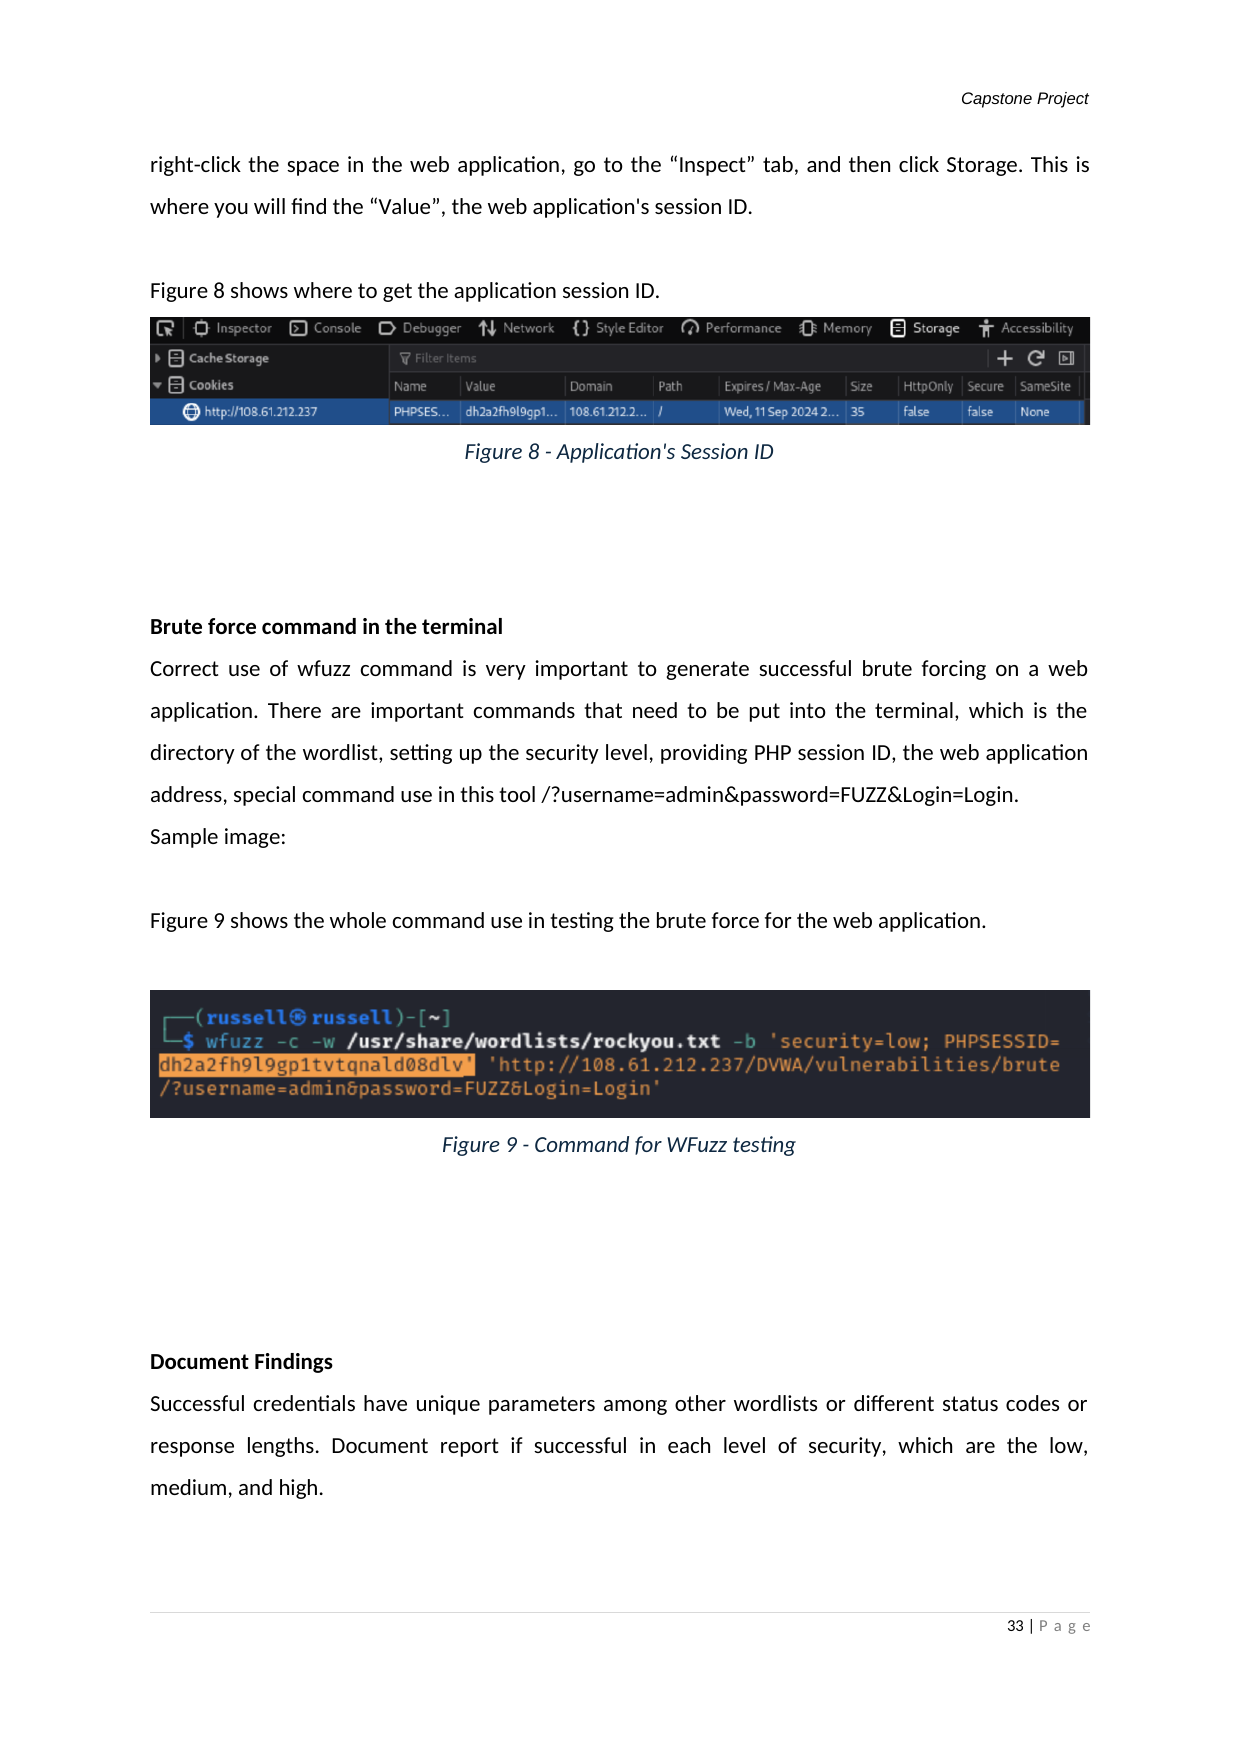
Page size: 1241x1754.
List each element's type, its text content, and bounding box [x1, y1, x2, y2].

text Figure 9 - Command for WFuzz testing [150, 1130, 1090, 1158]
text Sample image: [150, 822, 1090, 850]
text Figure 8 shows where to get the application session ID. [150, 276, 1090, 304]
text Document Findings [150, 1347, 1090, 1375]
text Figure 8 - Application's Session ID [150, 437, 1090, 466]
text Brute force command in the terminal [150, 612, 1090, 640]
picture [150, 317, 1091, 425]
text Correct use of wfuzz command is very important to generate successful brute forcing on a web application. There are important commands that need to be put into the terminal, which is the directory of the wordlist, setting up the security level, providing PHP session ID, the web application address, special command use in this tool /?username=admin&password=FUZZ&Login=Login. [150, 654, 1090, 808]
picture [150, 990, 1091, 1118]
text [150, 150, 1090, 220]
text Successful credentials have unique parameters among other wordlists or different status codes or response lengths. Document report if successful in each level of security, which are the low, medium, and high. [150, 1389, 1090, 1501]
text Figure 9 shows the whole command use in testing the brute force for the web application. [150, 906, 1090, 934]
